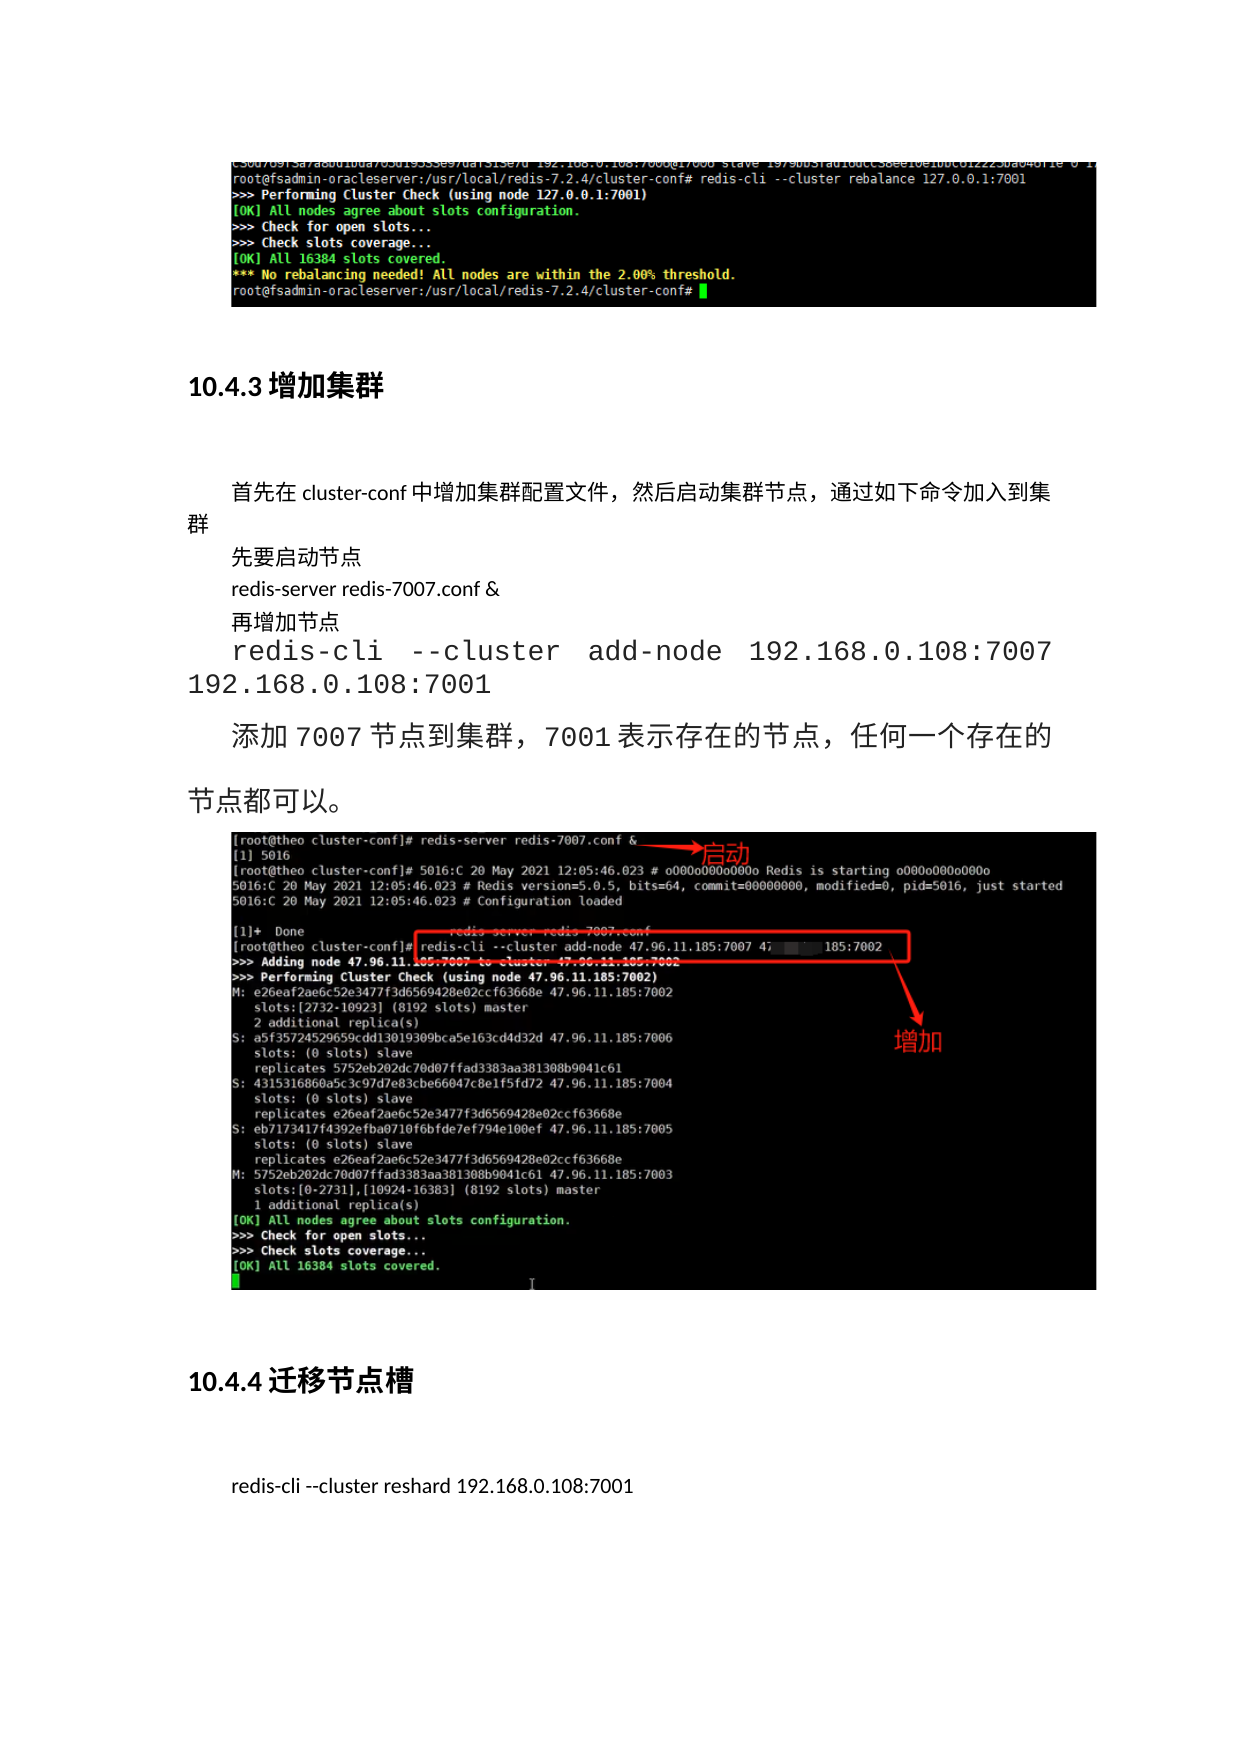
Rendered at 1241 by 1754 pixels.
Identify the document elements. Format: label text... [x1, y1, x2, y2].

picture [231, 832, 1097, 1290]
text redis-cli --cluster add-node 192.168.0.108:7007 192.168.0.108:7001 [187, 637, 1053, 702]
text redis-cli --cluster reshard 192.168.0.108:7001 [187, 1469, 1053, 1502]
subtitle 10.4.3增加集群 [187, 352, 1053, 417]
subtitle 10.4.4迁移节点槽 [187, 1347, 1053, 1412]
text 首先在cluster-conf中增加集群配置文件，然后启动集群节点，通过如下命令加入到集群 [187, 474, 1053, 539]
text redis-server redis-7007.conf & [187, 572, 1053, 604]
text 先要启动节点 [187, 539, 1053, 572]
picture [231, 162, 1097, 307]
text 添加7007节点到集群，7001表示存在的节点，任何一个存在的节点都可以。 [187, 702, 1053, 832]
text 再增加节点 [187, 604, 1053, 637]
